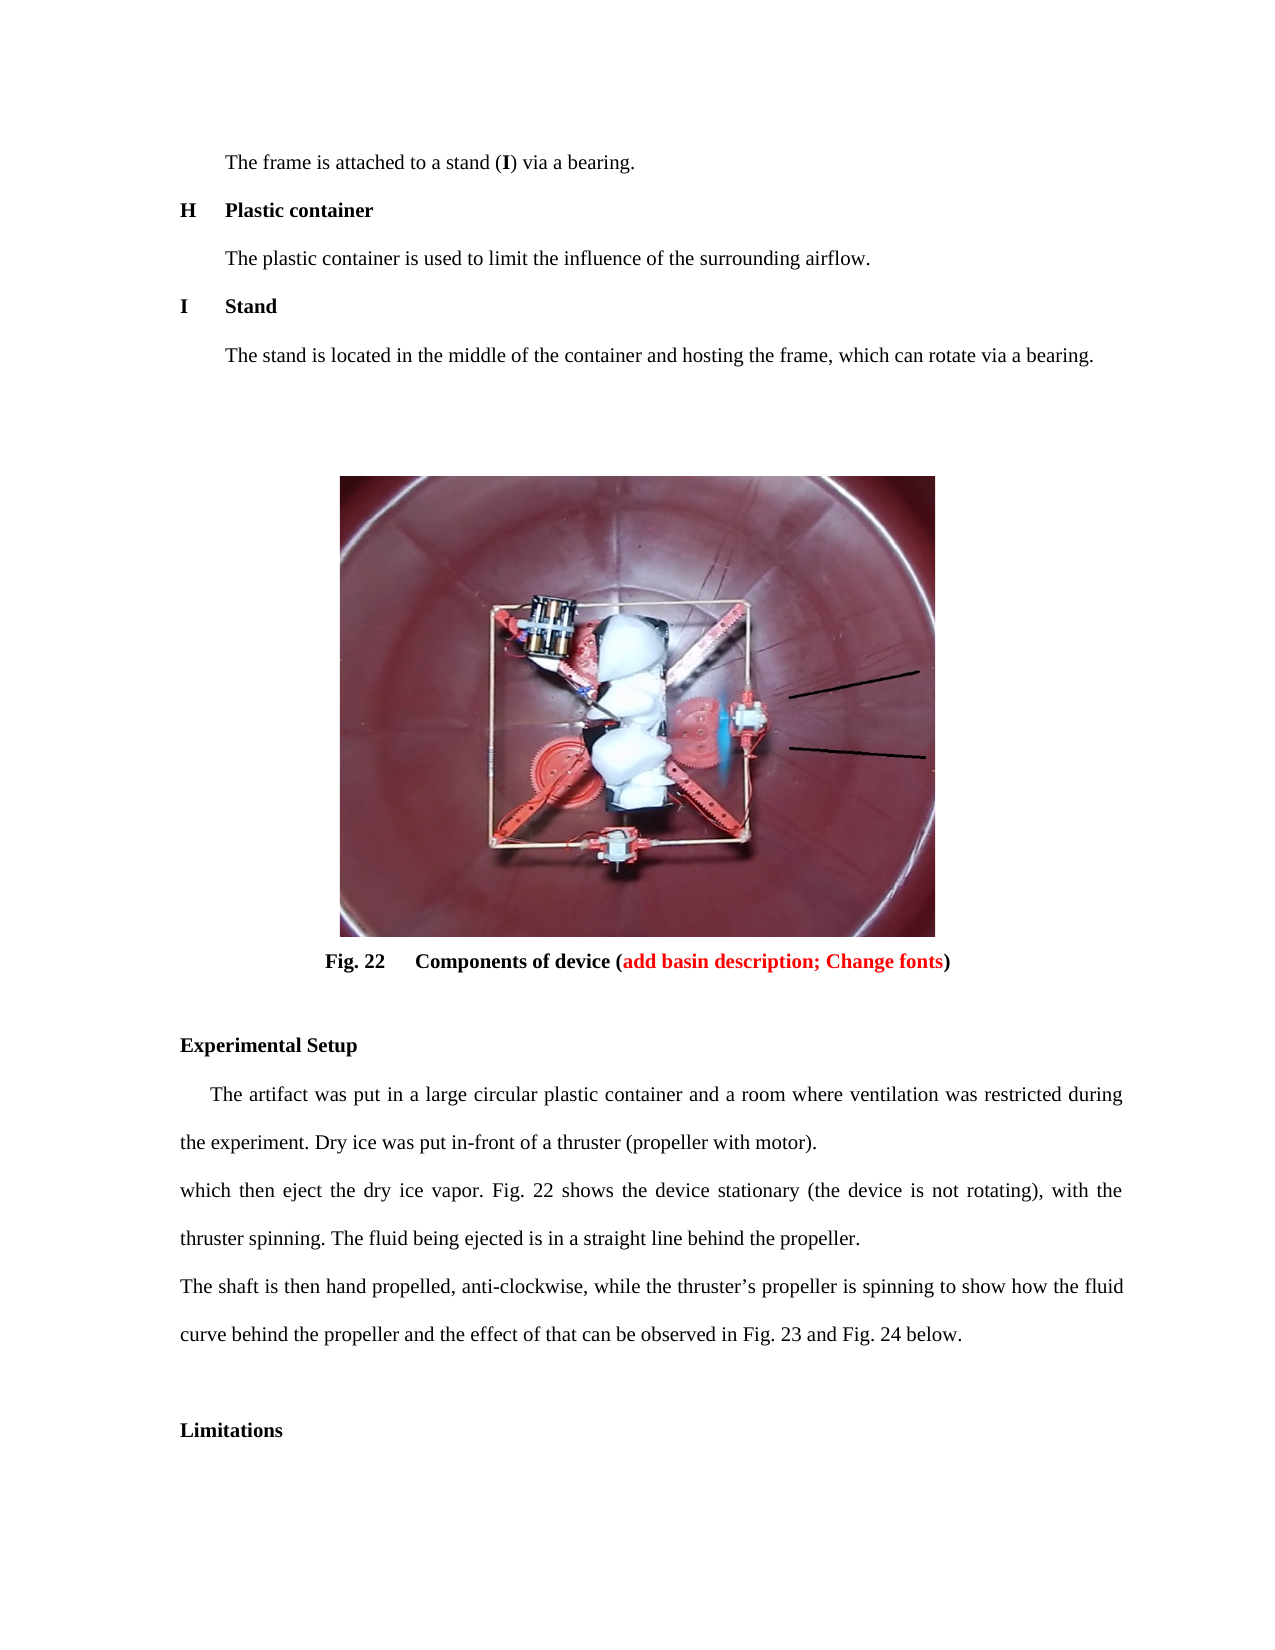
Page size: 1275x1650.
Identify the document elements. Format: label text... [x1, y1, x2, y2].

text Experimental Setup [180, 1033, 1125, 1057]
text which then eject the dry ice vapor. Fig. 22 shows the device stationary (the device is not rotating), with the thruster spinning. The fluid being ejected is in a straight line behind the propeller. [180, 1178, 1125, 1250]
text The shaft is then hand propelled, anti-clockwise, while the thruster’s propeller is spinning to show how the fluid curve behind the propeller and the effect of that can be observed in Fig. 23 and Fig. 24 below. [180, 1274, 1125, 1346]
text Limitations [150, 1418, 1125, 1442]
text The artifact was put in a large circular plastic container and a room where ventilation was restricted during the experiment. Dry ice was put in-front of a thruster (propeller with motor). [180, 1081, 1125, 1154]
list Stand [180, 294, 1125, 318]
text The stand is located in the middle of the container and hosting the frame, which can rotate via a bearing. [225, 342, 1125, 367]
text The plastic container is used to limit the influence of the surrounding airflow. [225, 246, 1125, 270]
text Fig. 22 Components of device (add basin description; Change fonts) [150, 949, 1125, 973]
text The frame is attached to a stand (I) via a bearing. [225, 150, 1125, 174]
picture [339, 476, 936, 937]
list Plastic container [180, 198, 1125, 222]
